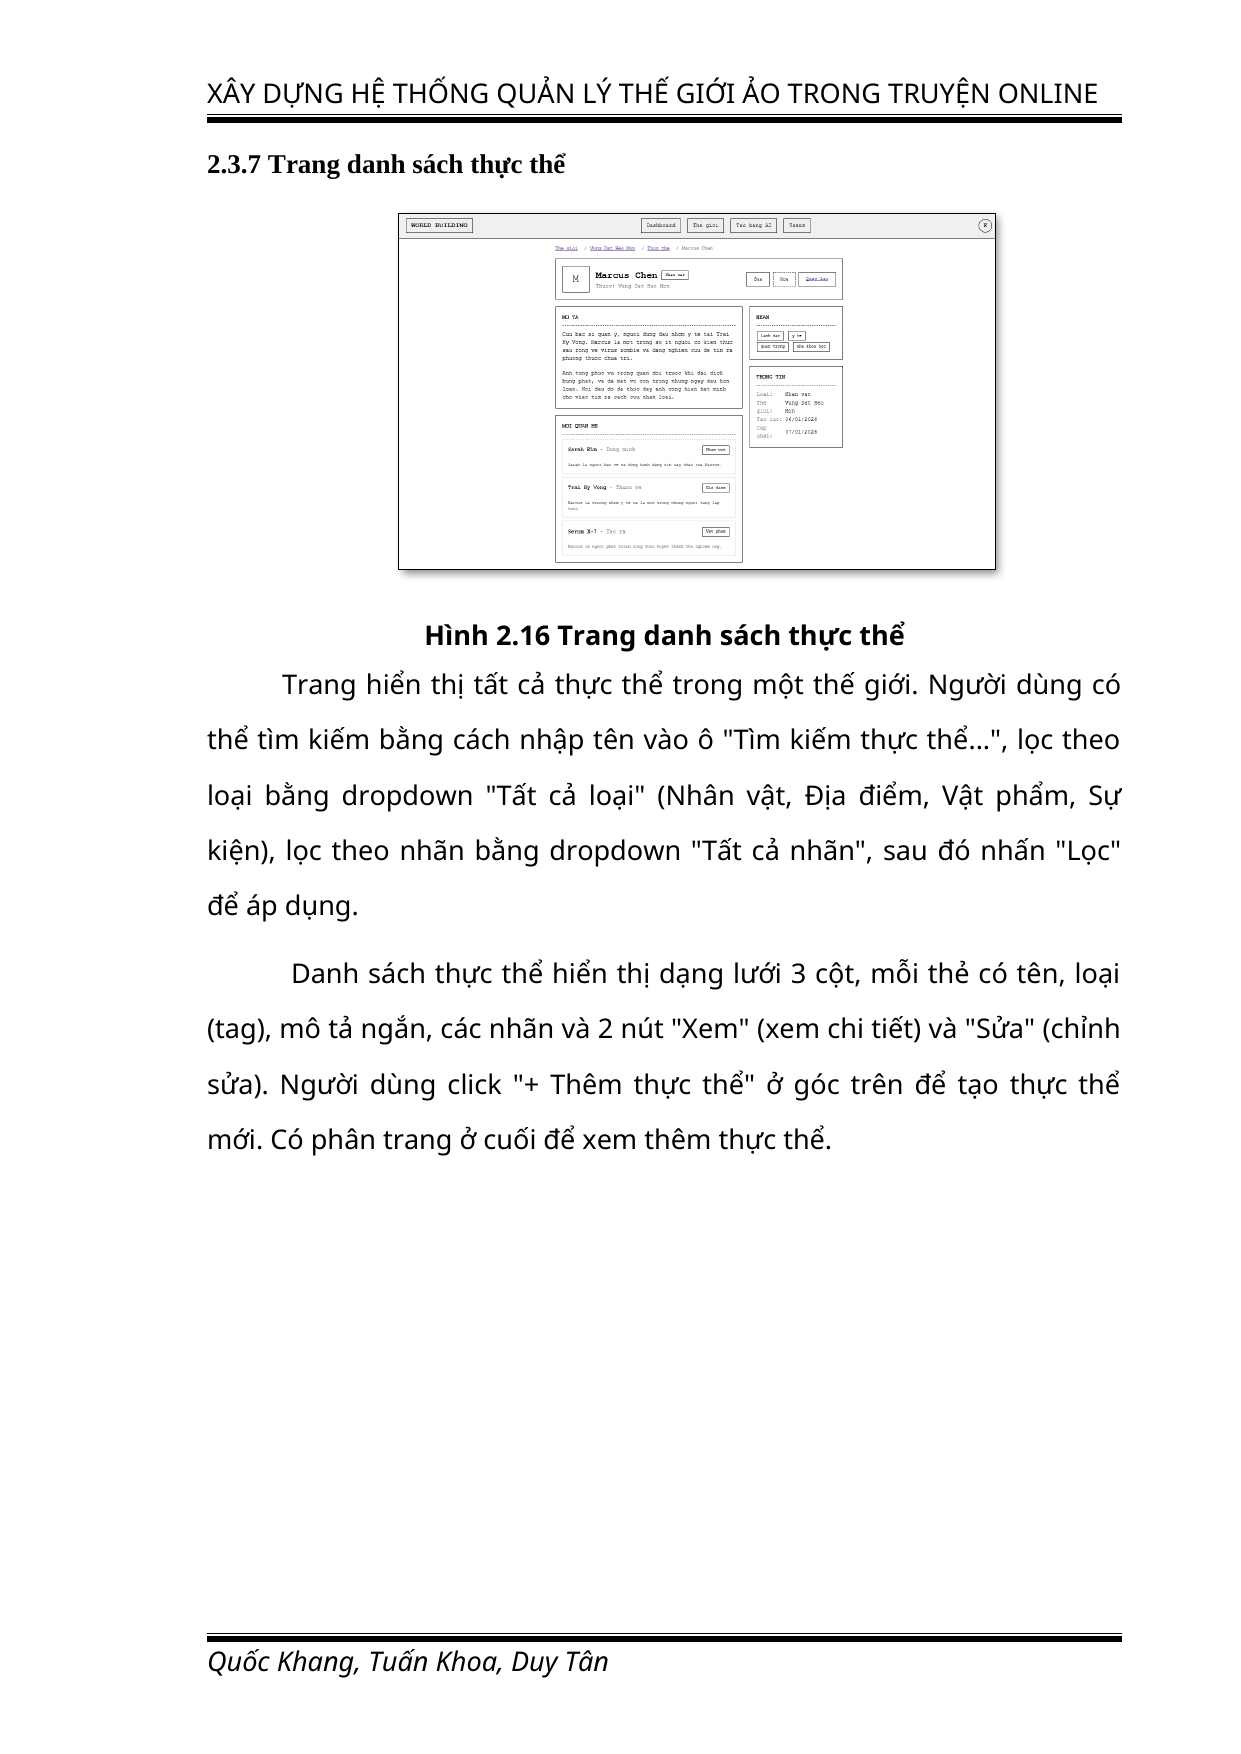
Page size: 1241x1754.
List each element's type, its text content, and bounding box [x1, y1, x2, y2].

text Trang hiển thị tất cả thực thể trong một thế giới. Người dùng có thể tìm kiếm bằng cách nhập tên vào ô "Tìm kiếm thực thể...", lọc theo loại bằng dropdown "Tất cả loại" (Nhân vật, Địa điểm, Vật phẩm, Sự kiện), lọc theo nhãn bằng dropdown "Tất cả nhãn", sau đó nhấn "Lọc" để áp dụng. [207, 665, 1122, 923]
subtitle Trang danh sách thực thể [207, 148, 1122, 179]
picture [399, 214, 995, 569]
text Danh sách thực thể hiển thị dạng lưới 3 cột, mỗi thẻ có tên, loại (tag), mô tả ngắn, các nhãn và 2 nút "Xem" (xem chi tiết) và "Sửa" (chỉnh sửa). Người dùng click "+ Thêm thực thể" ở góc trên để tạo thực thể mới. Có phân trang ở cuối để xem thêm thực thể. [207, 954, 1122, 1157]
